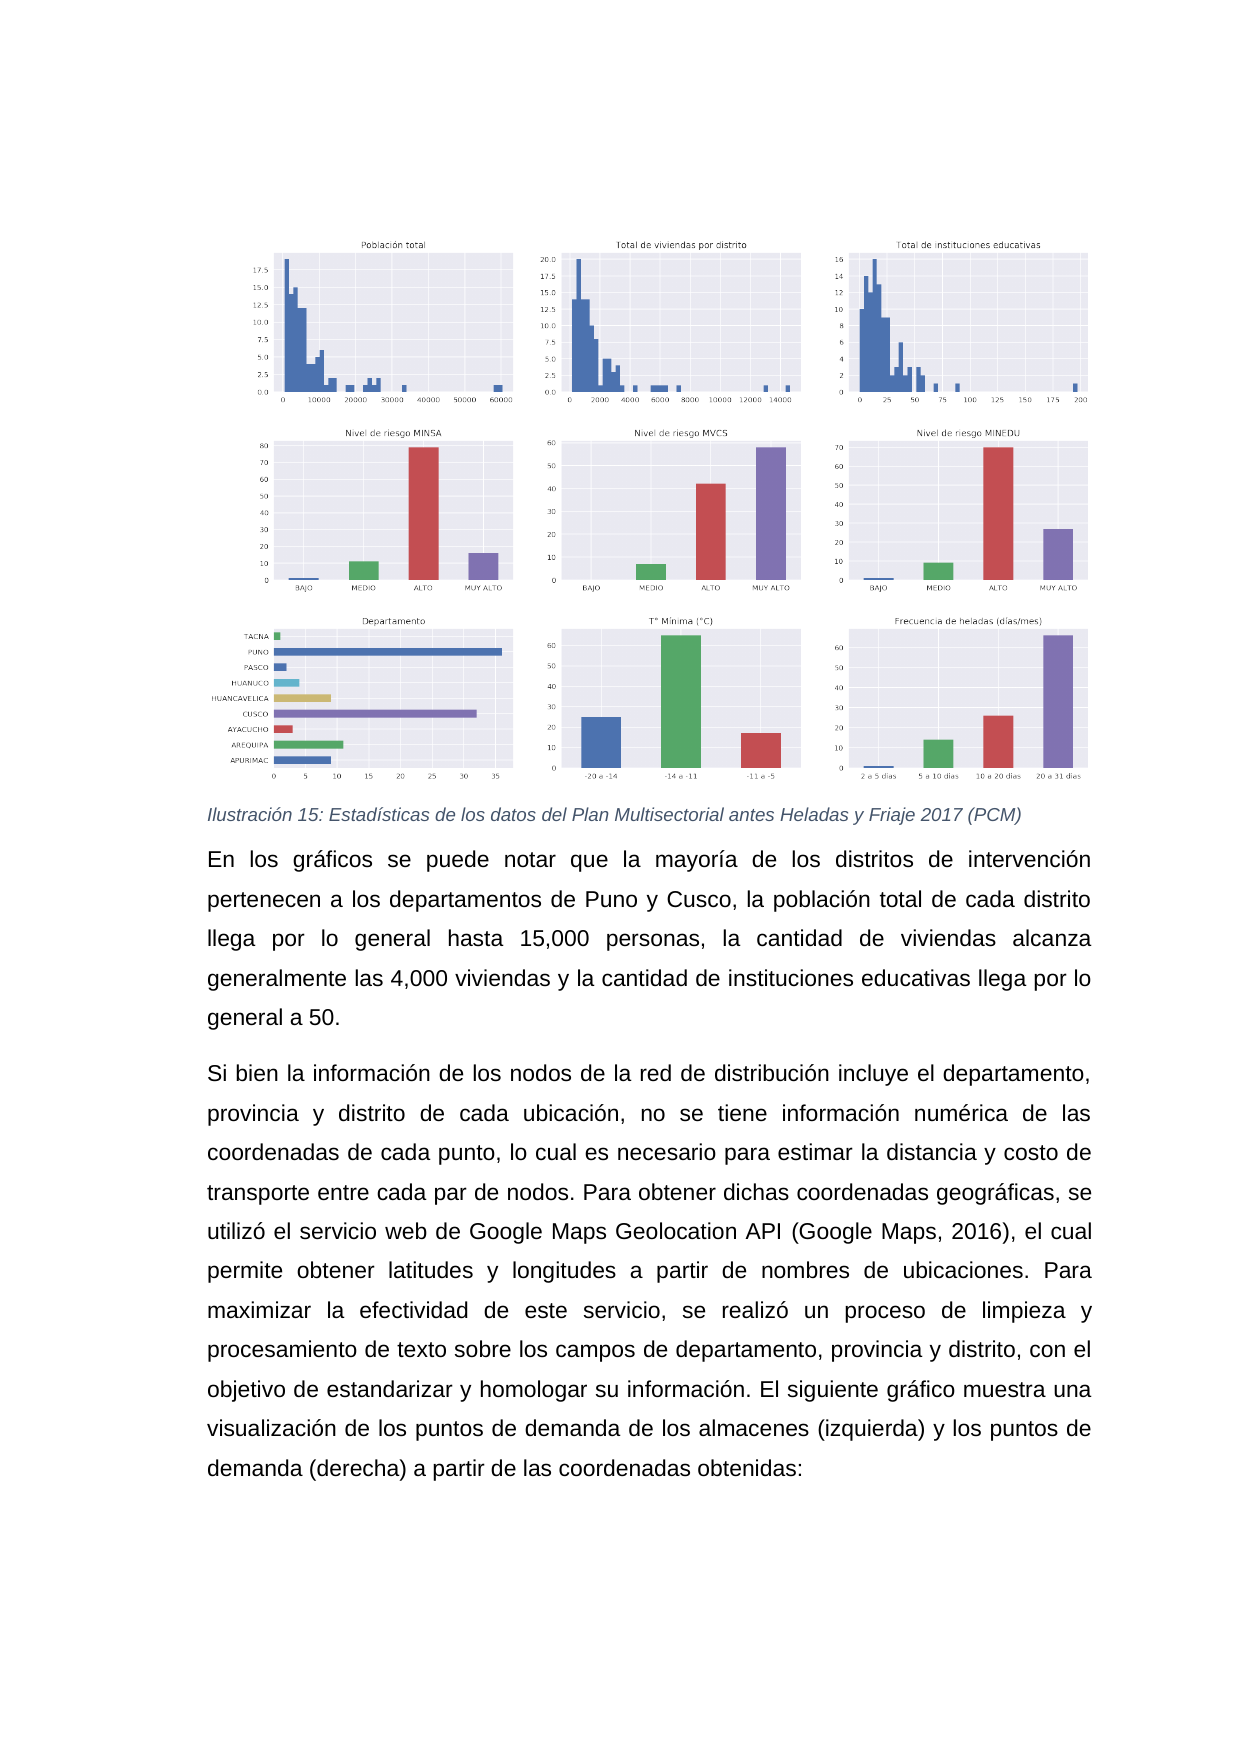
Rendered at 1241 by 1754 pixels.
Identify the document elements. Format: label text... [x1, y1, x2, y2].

picture [206, 236, 1093, 785]
text En los gráficos se puede notar que la mayoría de los distritos de intervención pertenecen a los departamentos de Puno y Cusco, la población total de cada distrito llega por lo general hasta 15,000 personas, la cantidad de viviendas alcanza generalmente las 4,000 viviendas y la cantidad de instituciones educativas llega por lo general a 50. [207, 846, 1092, 1030]
text Si bien la información de los nodos de la red de distribución incluye el departamento, provincia y distrito de cada ubicación, no se tiene información numérica de las coordenadas de cada punto, lo cual es necesario para estimar la distancia y costo de transporte entre cada par de nodos. Para obtener dichas coordenadas geográficas, se utilizó el servicio web de Google Maps Geolocation API (Google Maps, 2016), el cual permite obtener latitudes y longitudes a partir de nombres de ubicaciones. Para maximizar la efectividad de este servicio, se realizó un proceso de limpieza y procesamiento de texto sobre los campos de departamento, provincia y distrito, con el objetivo de estandarizar y homologar su información. El siguiente gráfico muestra una visualización de los puntos de demanda de los almacenes (izquierda) y los puntos de demanda (derecha) a partir de las coordenadas obtenidas: [207, 1060, 1092, 1481]
